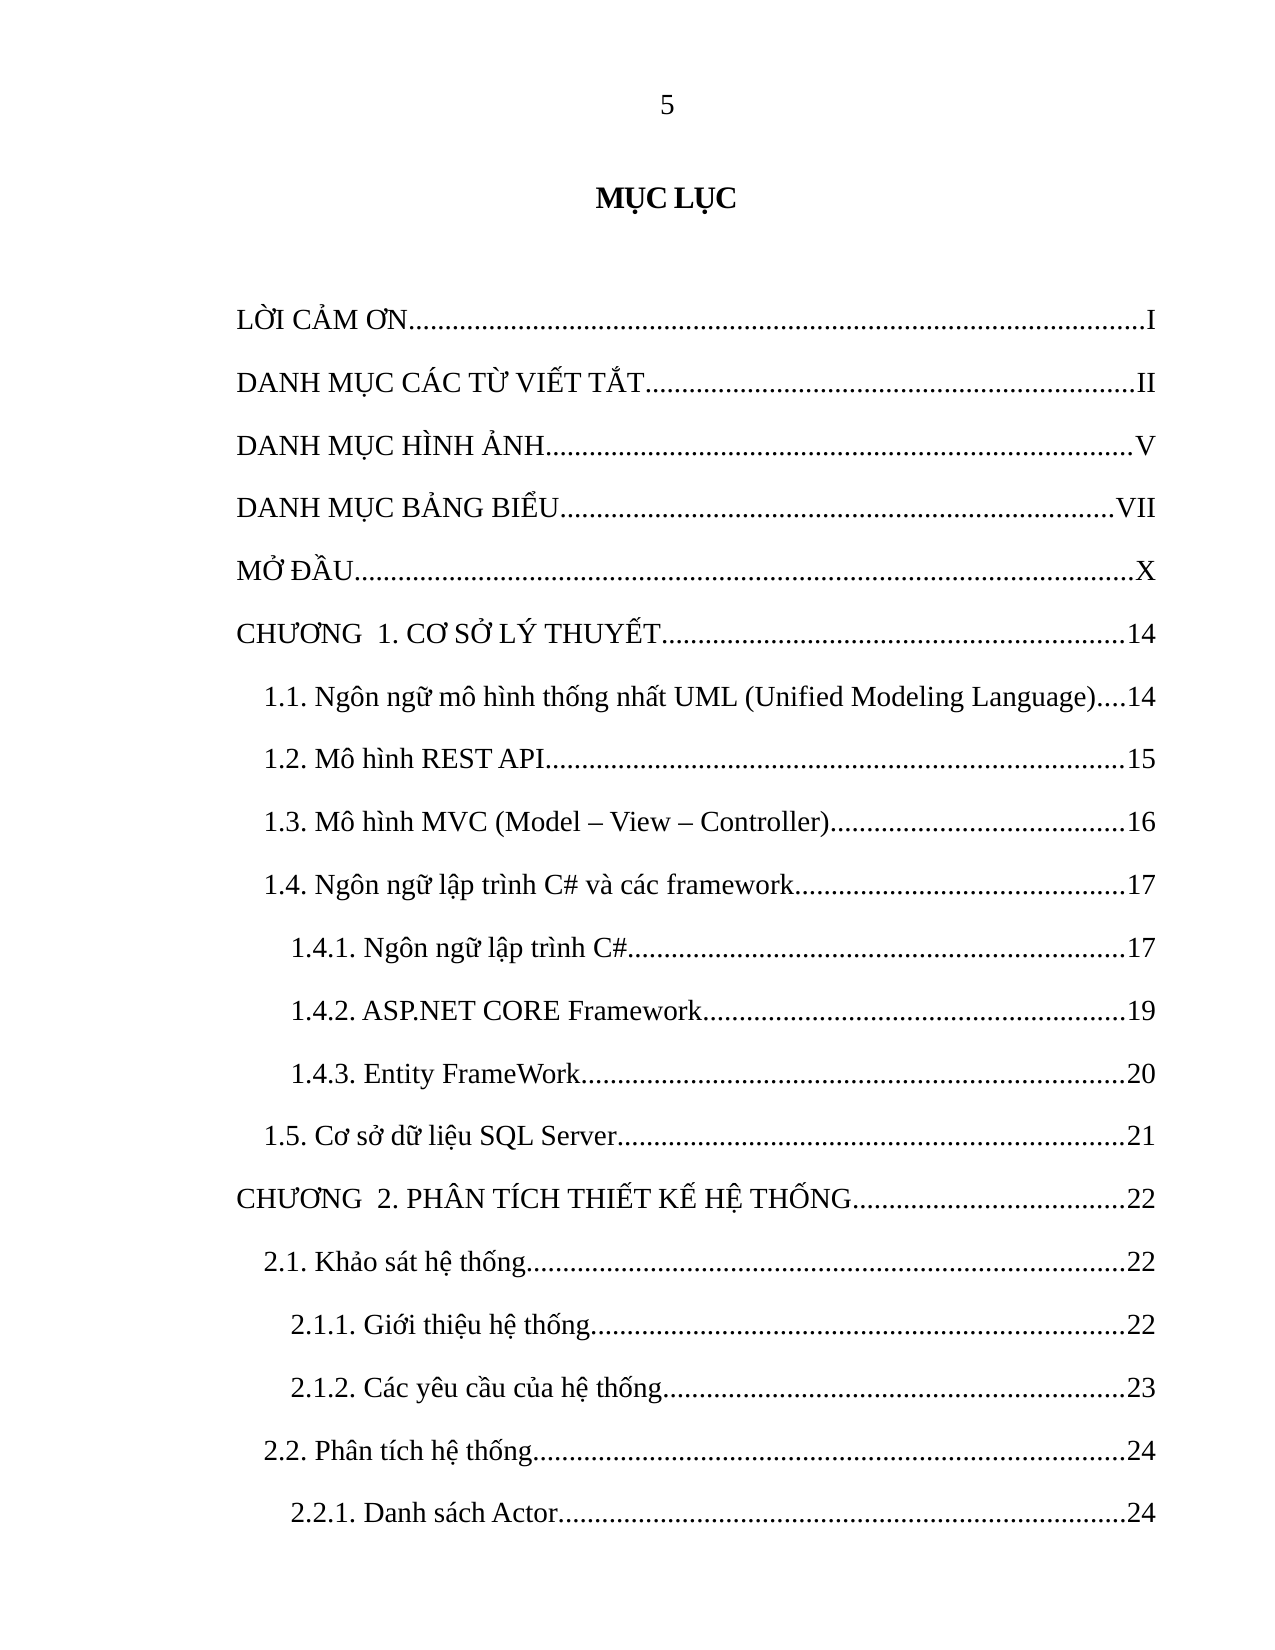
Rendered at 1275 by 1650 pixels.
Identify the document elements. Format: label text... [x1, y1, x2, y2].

title MỤC LỤC [177, 179, 1157, 216]
